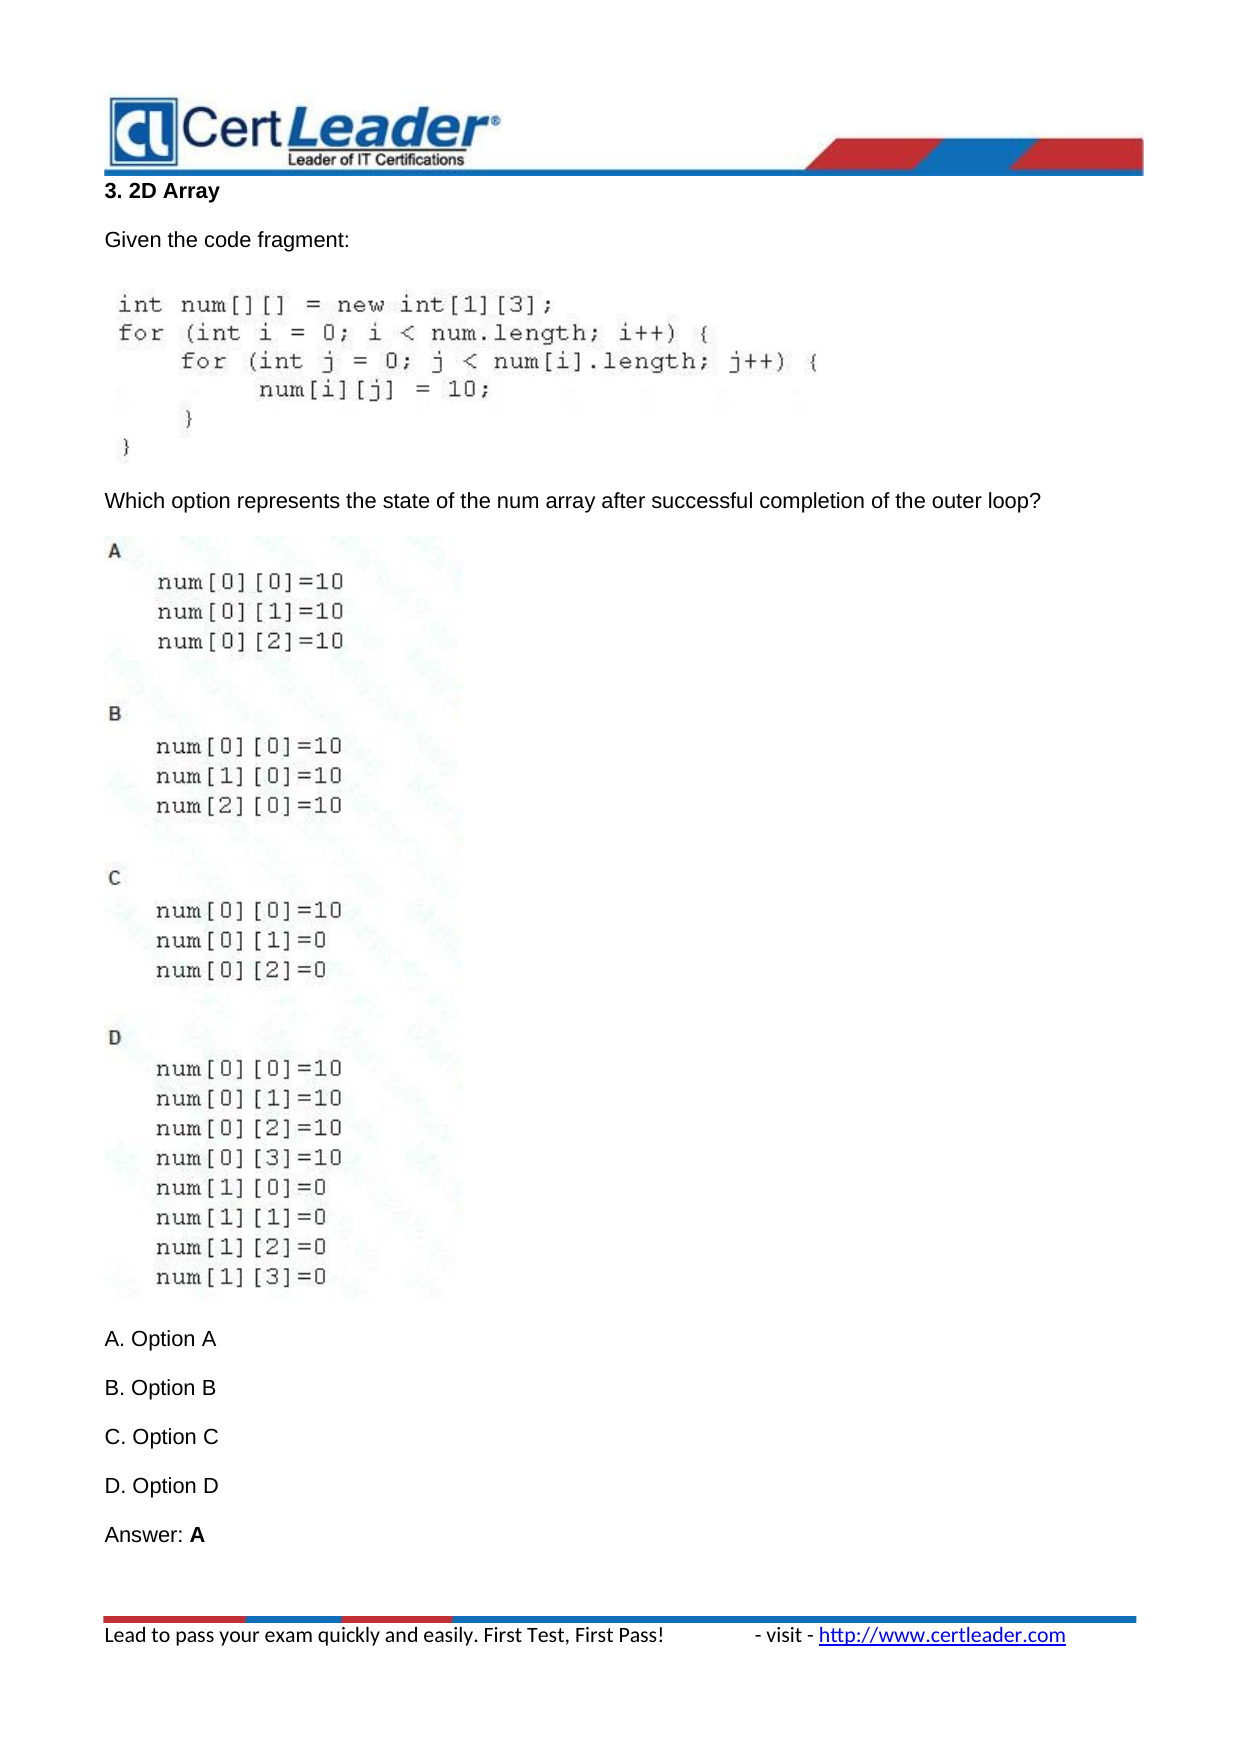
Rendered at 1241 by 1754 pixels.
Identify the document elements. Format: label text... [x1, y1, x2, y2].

picture [104, 90, 1144, 176]
text B. Option B [104, 1375, 1136, 1400]
subtitle 3. 2D Array [104, 178, 1136, 203]
text D. Option D [104, 1473, 1136, 1498]
picture [104, 276, 819, 464]
text Given the code fragment: [104, 227, 1136, 252]
text A. Option A [104, 1326, 1136, 1351]
picture [103, 1616, 1137, 1623]
picture [104, 536, 463, 1303]
text Which option represents the state of the num array after successful completion of the outer loop? [104, 487, 1136, 513]
text C. Option C [104, 1424, 1136, 1449]
text Answer: A [104, 1522, 1136, 1548]
